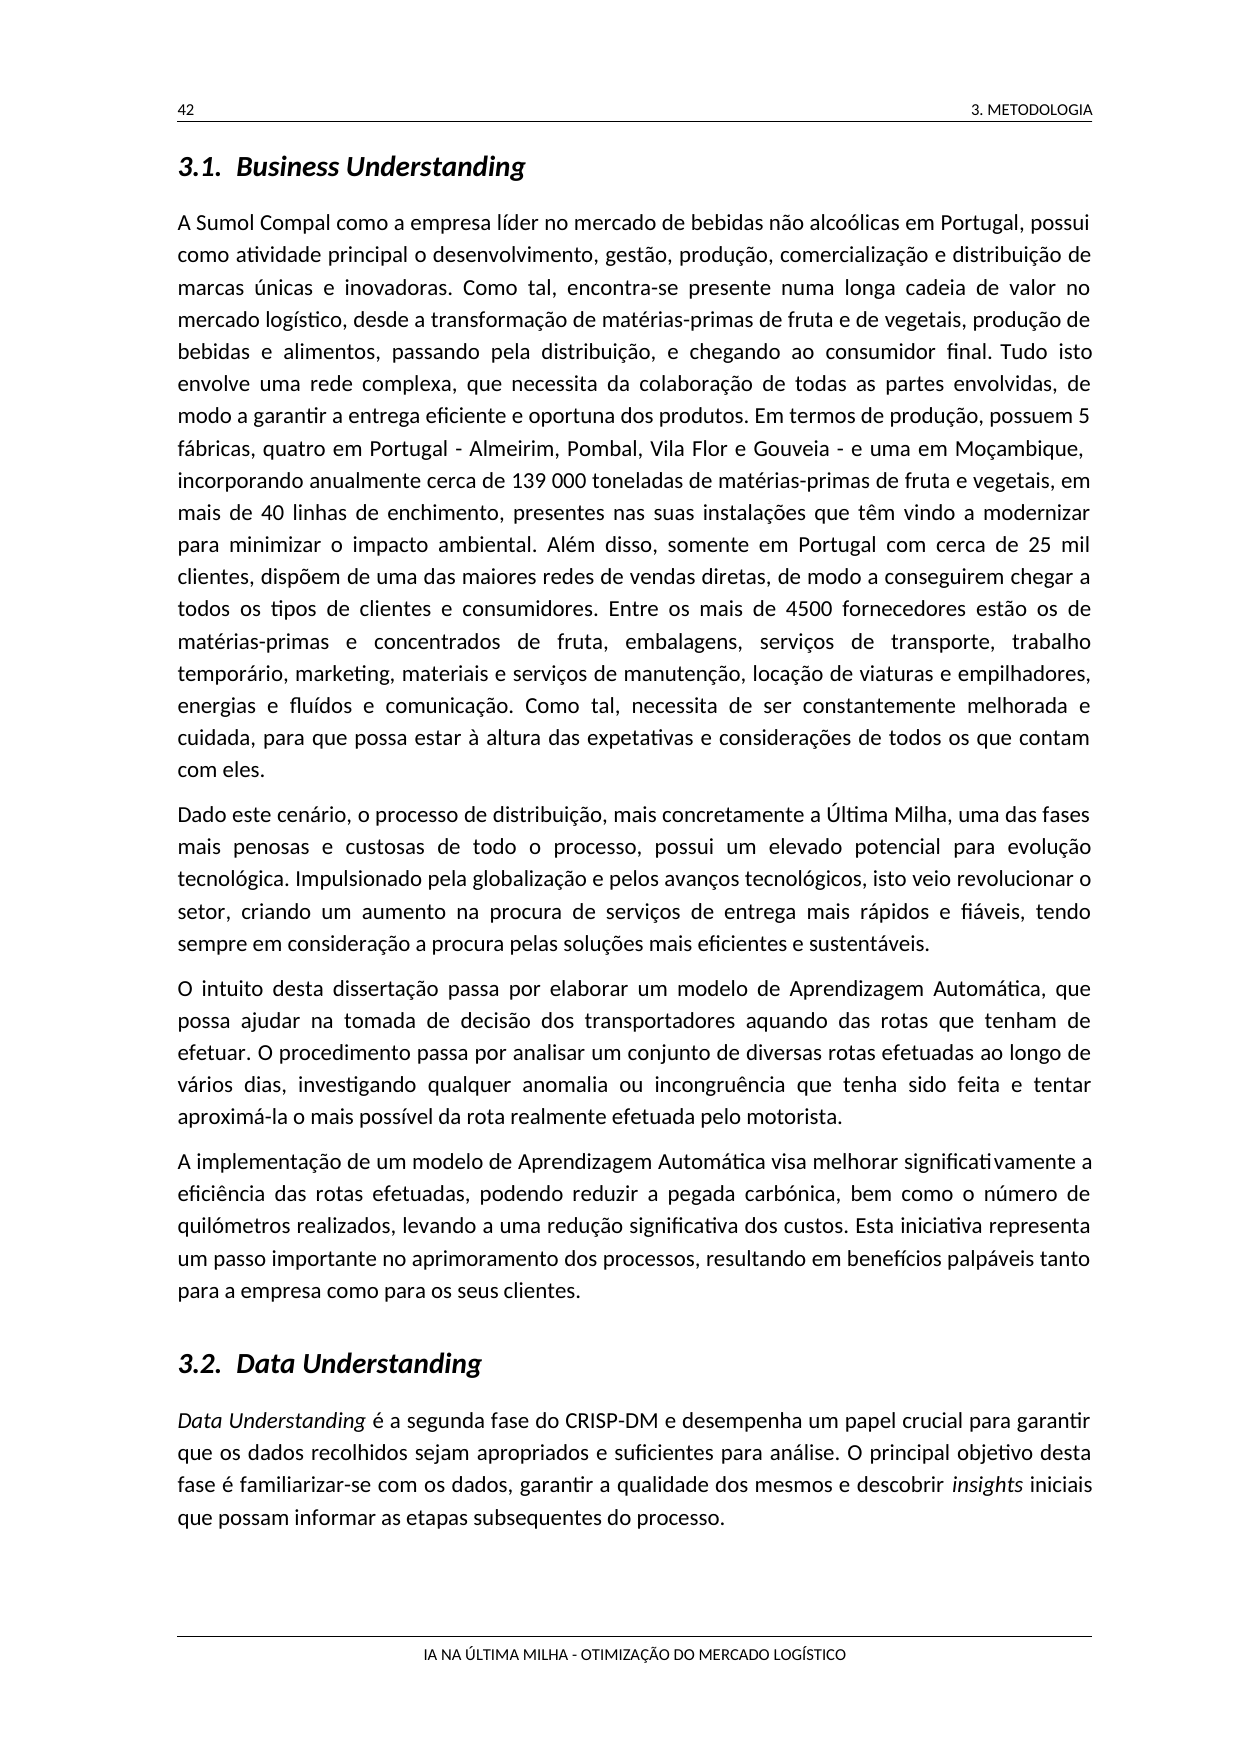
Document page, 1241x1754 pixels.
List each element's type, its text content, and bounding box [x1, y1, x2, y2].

text O intuito desta dissertação passa por elaborar um modelo de Aprendizagem Automática, que possa ajudar na tomada de decisão dos transportadores aquando das rotas que tenham de efetuar. O procedimento passa por analisar um conjunto de diversas rotas efetuadas ao longo de vários dias, investigando qualquer anomalia ou incongruência que tenha sido feita e tentar aproximá-la o mais possível da rota realmente efetuada pelo motorista. [177, 974, 1092, 1130]
text Dado este cenário, o processo de distribuição, mais concretamente a Última Milha, uma das fases mais penosas e custosas de todo o processo, possui um elevado potencial para evolução tecnológica. Impulsionado pela globalização e pelos avanços tecnológicos, isto veio revolucionar o setor, criando um aumento na procura de serviços de entrega mais rápidos e fiáveis, tendo sempre em consideração a procura pelas soluções mais eficientes e sustentáveis. [177, 800, 1092, 957]
text Data Understanding [177, 1346, 1092, 1381]
text Business Understanding [177, 148, 1092, 183]
text A implementação de um modelo de Aprendizagem Automática visa melhorar significativamente a eficiência das rotas efetuadas, podendo reduzir a pegada carbónica, bem como o número de quilómetros realizados, levando a uma redução significativa dos custos. Esta iniciativa representa um passo importante no aprimoramento dos processos, resultando em benefícios palpáveis tanto para a empresa como para os seus clientes. [177, 1147, 1092, 1304]
text Data Understanding é a segunda fase do CRISP-DM e desempenha um papel crucial para garantir que os dados recolhidos sejam apropriados e suficientes para análise. O principal objetivo desta fase é familiarizar-se com os dados, garantir a qualidade dos mesmos e descobrir insights iniciais que possam informar as etapas subsequentes do processo. [177, 1406, 1092, 1531]
text A Sumol Compal como a empresa líder no mercado de bebidas não alcoólicas em Portugal, possui como atividade principal o desenvolvimento, gestão, produção, comercialização e distribuição de marcas únicas e inovadoras. Como tal, encontra-se presente numa longa cadeia de valor no mercado logístico, desde a transformação de matérias-primas de fruta e de vegetais, produção de bebidas e alimentos, passando pela distribuição, e chegando ao consumidor final. Tudo isto envolve uma rede complexa, que necessita da colaboração de todas as partes envolvidas, de modo a garantir a entrega eficiente e oportuna dos produtos. Em termos de produção, possuem 5 fábricas, quatro em Portugal - Almeirim, Pombal, Vila Flor e Gouveia - e uma em Moçambique, incorporando anualmente cerca de 139 000 toneladas de matérias-primas de fruta e vegetais, em mais de 40 linhas de enchimento, presentes nas suas instalações que têm vindo a modernizar para minimizar o impacto ambiental. Além disso, somente em Portugal com cerca de 25 mil clientes, dispõem de uma das maiores redes de vendas diretas, de modo a conseguirem chegar a todos os tipos de clientes e consumidores. Entre os mais de 4500 fornecedores estão os de matérias-primas e concentrados de fruta, embalagens, serviços de transporte, trabalho temporário, marketing, materiais e serviços de manutenção, locação de viaturas e empilhadores, energias e fluídos e comunicação. Como tal, necessita de ser constantemente melhorada e cuidada, para que possa estar à altura das expetativas e considerações de todos os que contam com eles. [177, 208, 1092, 783]
